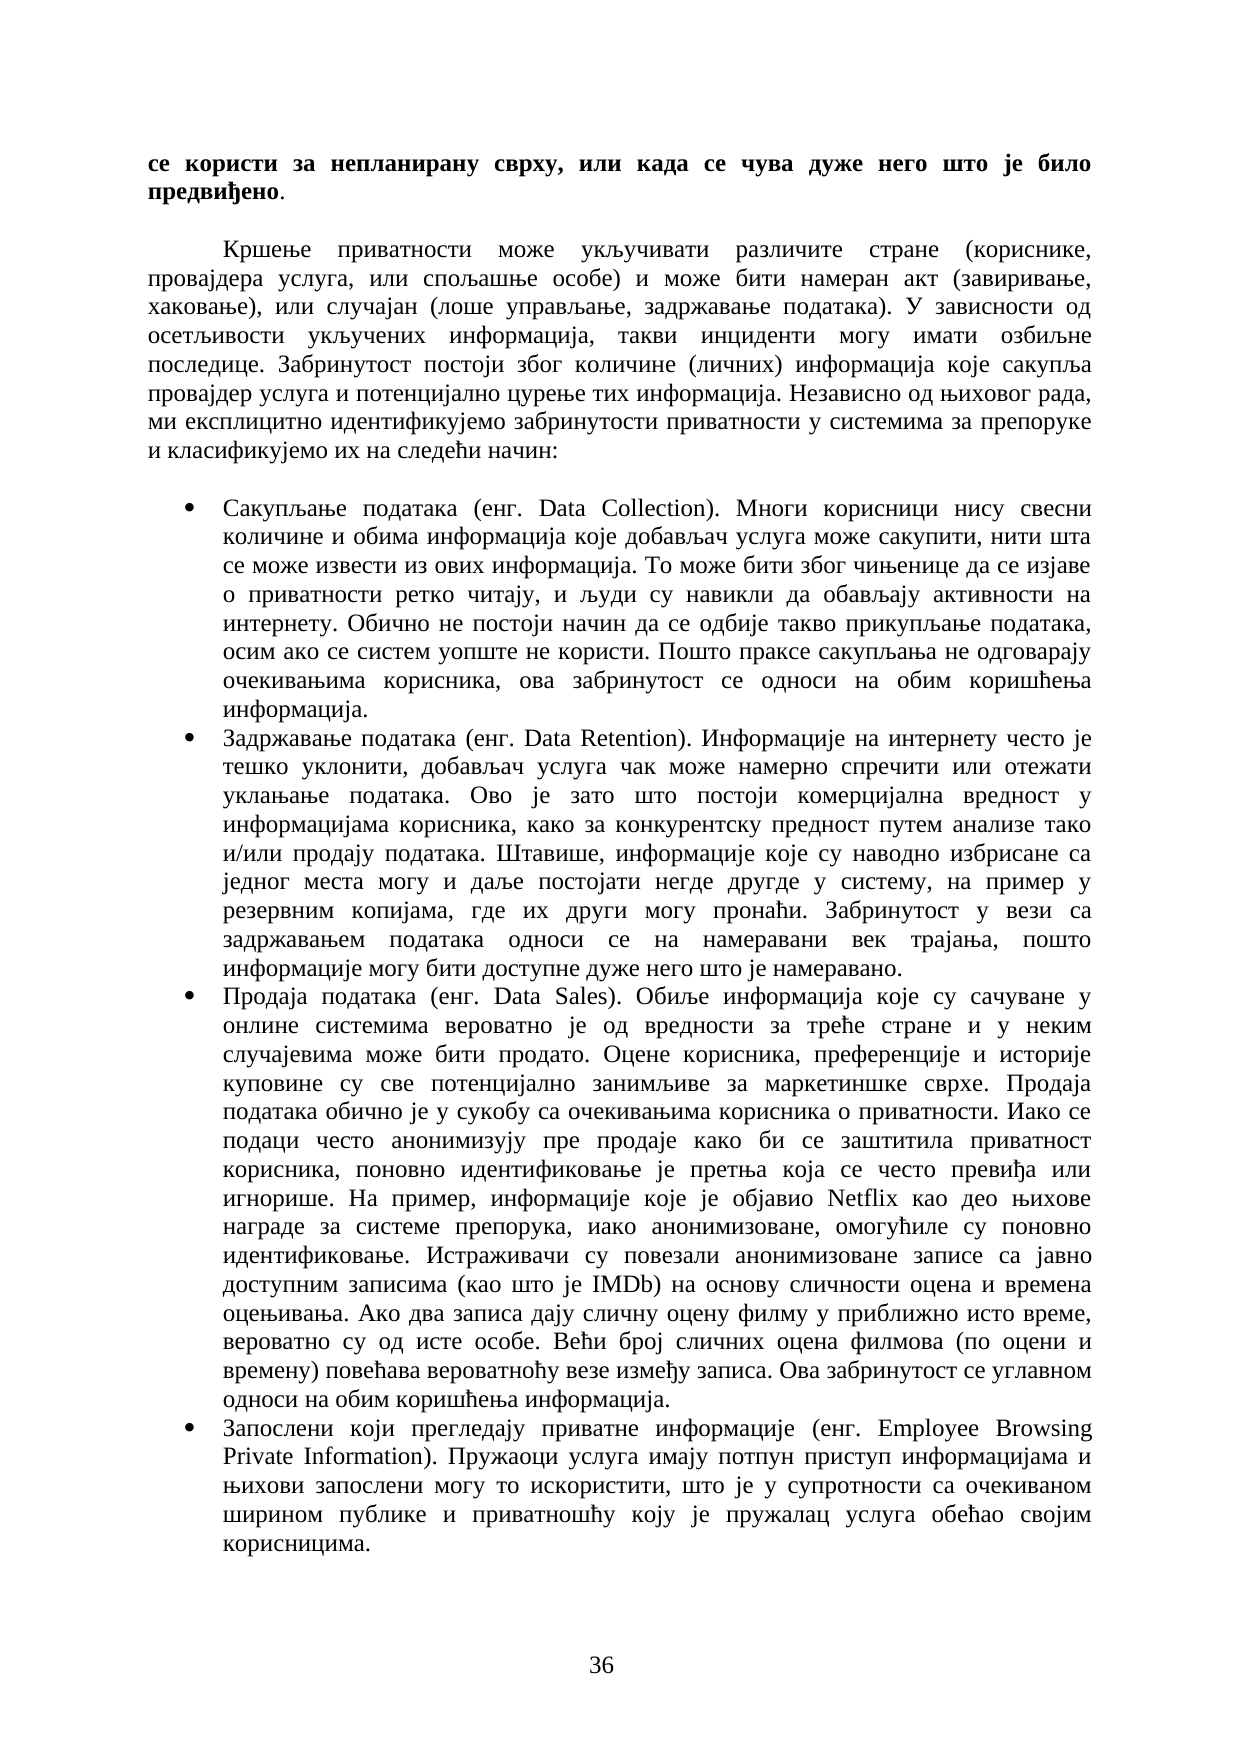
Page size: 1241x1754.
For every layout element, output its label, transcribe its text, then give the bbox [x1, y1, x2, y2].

list Запослени који прегледају приватне информације (енг. Employee Browsing Private Information). Пружаоци услуга имају потпун приступ информацијама и њихови запослени могу то искористити, што је у супротности са очекиваном ширином публике и приватношћу коју је пружалац услуга обећао својим корисницима. [185, 1413, 1092, 1556]
list Продаја података (енг. Data Sales). Обиље информација које су сачуване у онлине системима вероватно је од вредности за треће стране и у неким случајевима може бити продато. Оцене корисника, преференције и историје куповине су све потенцијално занимљиве за маркетиншке сврхе. Продаја података обично је у сукобу са очекивањима корисника о приватности. Иако се подаци често анонимизују пре продаје како би се заштитила приватност корисника, поновно идентификовање је претња која се често превиђа или игнорише. На пример, информације које је објавио Netflix као део њихове награде за системе препорука, иако анонимизоване, омогућиле су поновно идентификовање. Истраживачи су повезали анонимизоване записе са јавно доступним записима (као што је IMDb) на основу сличности оцена и времена оцењивања. Ако два записа дају сличну оцену филму у приближно исто време, вероватно су од исте особе. Већи број сличних оцена филмова (по оцени и времену) повећава вероватноћу везе између записа. Ова забринутост се углавном односи на обим коришћења информација. [185, 981, 1092, 1413]
list Сакупљање података (енг. Data Collection). Многи корисници нису свесни количине и обима информација које добављач услуга може сакупити, нити шта се може извести из ових информација. То може бити због чињенице да се изјаве о приватности ретко читају, и људи су навикли да обављају активности на интернету. Обично не постоји начин да се одбије такво прикупљање података, осим ако се систем уопште не користи. Пошто праксе сакупљања не одговарају очекивањима корисника, ова забринутост се односи на обим коришћења информација. [185, 493, 1092, 723]
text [148, 148, 1092, 205]
list Задржавање података (енг. Data Retention). Информације на интернету често је тешко уклонити, добављач услуга чак може намерно спречити или отежати уклањање података. Ово је зато што постоји комерцијална вредност у информацијама корисника, како за конкурентску предност путем анализе тако и/или продају података. Штавише, информације које су наводно избрисане са једног места могу и даље постојати негде другде у систему, на пример у резервним копијама, где их други могу пронаћи. Забринутост у вези са задржавањем података односи се на намеравани век трајања, пошто информације могу бити доступне дуже него што је намеравано. [185, 723, 1092, 981]
text Кршење приватности може укључивати различите стране (кориснике, провајдера услуга, или спољашње особе) и може бити намеран акт (завиривање, хаковање), или случајан (лоше управљање, задржавање података). У зависности од осетљивости укључених информација, такви инциденти могу имати озбиљне последице. Забринутост постоји због количине (личних) информација које сакупља провајдер услуга и потенцијално цурење тих информација. Независно од њиховог рада, ми експлицитно идентификујемо забринутости приватности у системима за препоруке и класификујемо их на следећи начин: [148, 234, 1092, 464]
